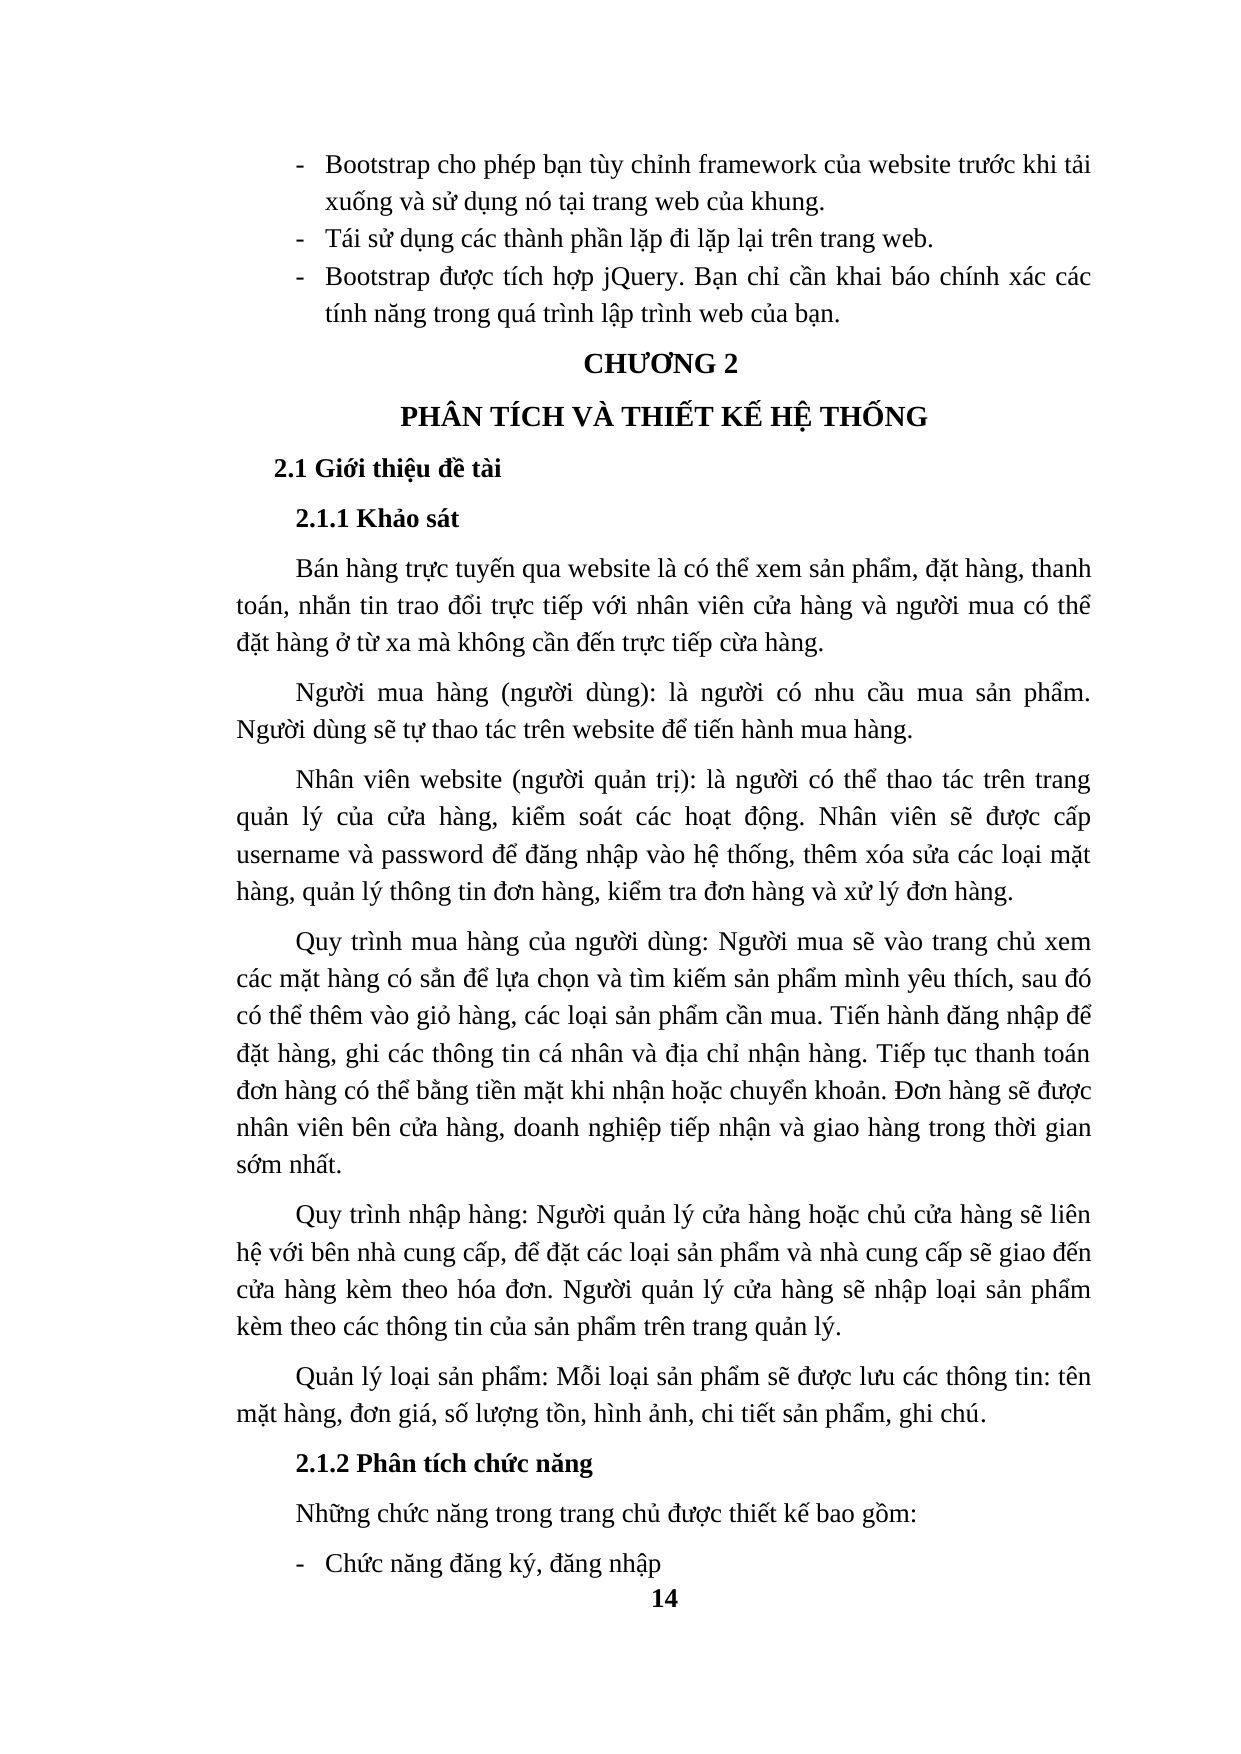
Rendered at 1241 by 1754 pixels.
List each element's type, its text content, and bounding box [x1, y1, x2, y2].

text Giới thiệu đề tài [274, 452, 1092, 483]
text Phân tích chức năng [295, 1447, 1092, 1478]
text Người mua hàng (người dùng): là người có nhu cầu mua sản phẩm. Người dùng sẽ tự thao tác trên website để tiến hành mua hàng. [236, 676, 1092, 744]
text Những chức năng trong trang chủ được thiết kế bao gồm: [236, 1497, 1092, 1528]
text Quản lý loại sản phẩm: Mỗi loại sản phẩm sẽ được lưu các thông tin: tên mặt hàng, đơn giá, số lượng tồn, hình ảnh, chi tiết sản phẩm, ghi chú. [236, 1360, 1092, 1428]
text Quy trình mua hàng của người dùng: Người mua sẽ vào trang chủ xem các mặt hàng có sẳn để lựa chọn và tìm kiếm sản phẩm mình yêu thích, sau đó có thể thêm vào giỏ hàng, các loại sản phẩm cần mua. Tiến hành đăng nhập để đặt hàng, ghi các thông tin cá nhân và địa chỉ nhận hàng. Tiếp tục thanh toán đơn hàng có thể bằng tiền mặt khi nhận hoặc chuyển khoản. Đơn hàng sẽ được nhân viên bên cửa hàng, doanh nghiệp tiếp nhận và giao hàng trong thời gian sớm nhất. [236, 925, 1092, 1180]
text Bán hàng trực tuyến qua website là có thể xem sản phẩm, đặt hàng, thanh toán, nhắn tin trao đổi trực tiếp với nhân viên cửa hàng và người mua có thể đặt hàng ở từ xa mà không cần đến trực tiếp cừa hàng. [236, 552, 1092, 657]
list Chức năng đăng ký, đăng nhập [295, 1547, 1092, 1578]
list Tái sử dụng các thành phần lặp đi lặp lại trên trang web. [295, 222, 1092, 253]
text Nhân viên website (người quản trị): là người có thể thao tác trên trang quản lý của cửa hàng, kiểm soát các hoạt động. Nhân viên sẽ được cấp username và password để đăng nhập vào hệ thống, thêm xóa sửa các loại mặt hàng, quản lý thông tin đơn hàng, kiểm tra đơn hàng và xử lý đơn hàng. [236, 763, 1092, 906]
list Bootstrap được tích hợp jQuery. Bạn chỉ cần khai báo chính xác các tính năng trong quá trình lập trình web của bạn. [295, 259, 1092, 328]
text Quy trình nhập hàng: Người quản lý cửa hàng hoặc chủ cửa hàng sẽ liên hệ với bên nhà cung cấp, để đặt các loại sản phẩm và nhà cung cấp sẽ giao đến cửa hàng kèm theo hóa đơn. Người quản lý cửa hàng sẽ nhập loại sản phẩm kèm theo các thông tin của sản phẩm trên trang quản lý. [236, 1198, 1092, 1341]
list Bootstrap cho phép bạn tùy chỉnh framework của website trước khi tải xuống và sử dụng nó tại trang web của khung. [295, 148, 1092, 216]
text Khảo sát [295, 502, 1092, 533]
text PHÂN TÍCH VÀ THIẾT KẾ HỆ THỐNG [236, 399, 1092, 433]
